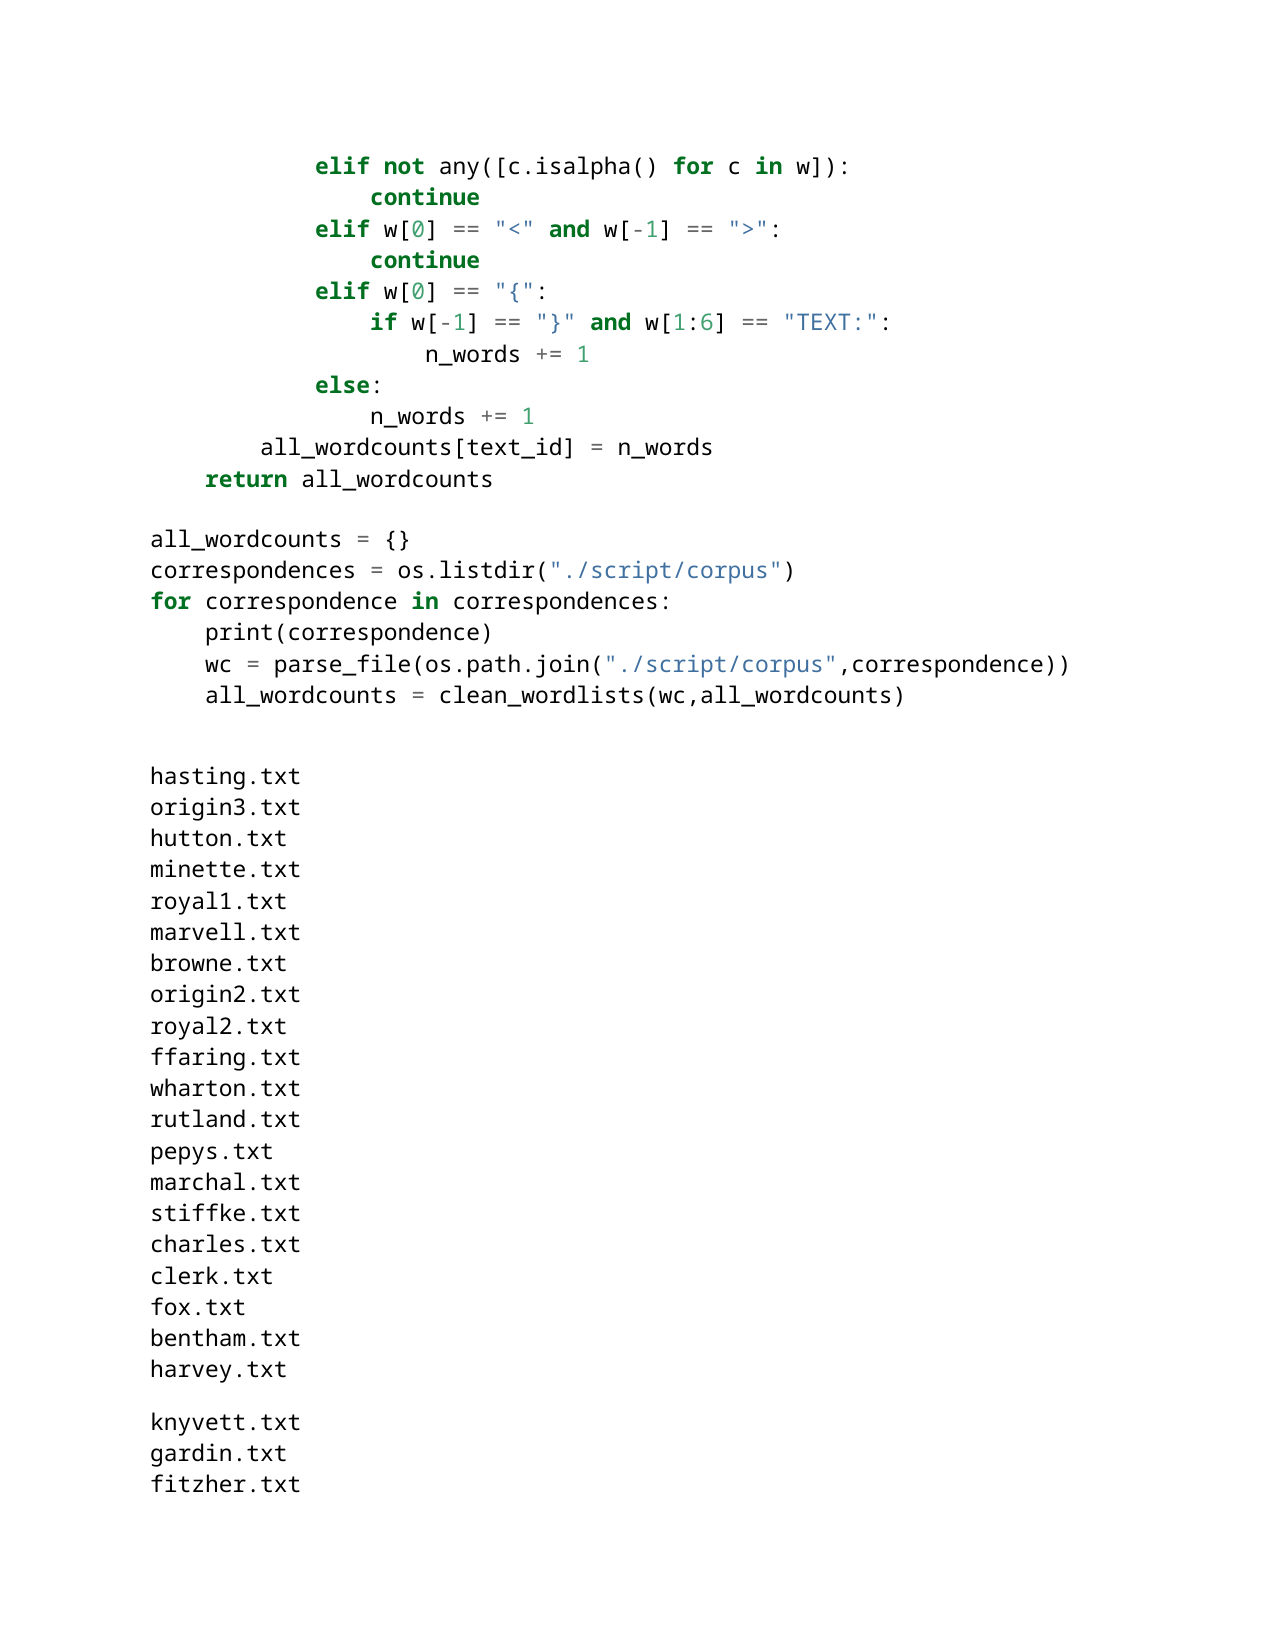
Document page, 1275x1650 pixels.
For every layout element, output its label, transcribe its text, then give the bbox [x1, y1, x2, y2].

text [150, 1405, 1125, 1499]
text hasting.txt origin3.txt hutton.txt minette.txt royal1.txt marvell.txt browne.txt origin2.txt royal2.txt ffaring.txt wharton.txt rutland.txt pepys.txt marchal.txt stiffke.txt charles.txt clerk.txt fox.txt bentham.txt harvey.txt [150, 759, 1125, 1384]
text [150, 150, 1125, 739]
